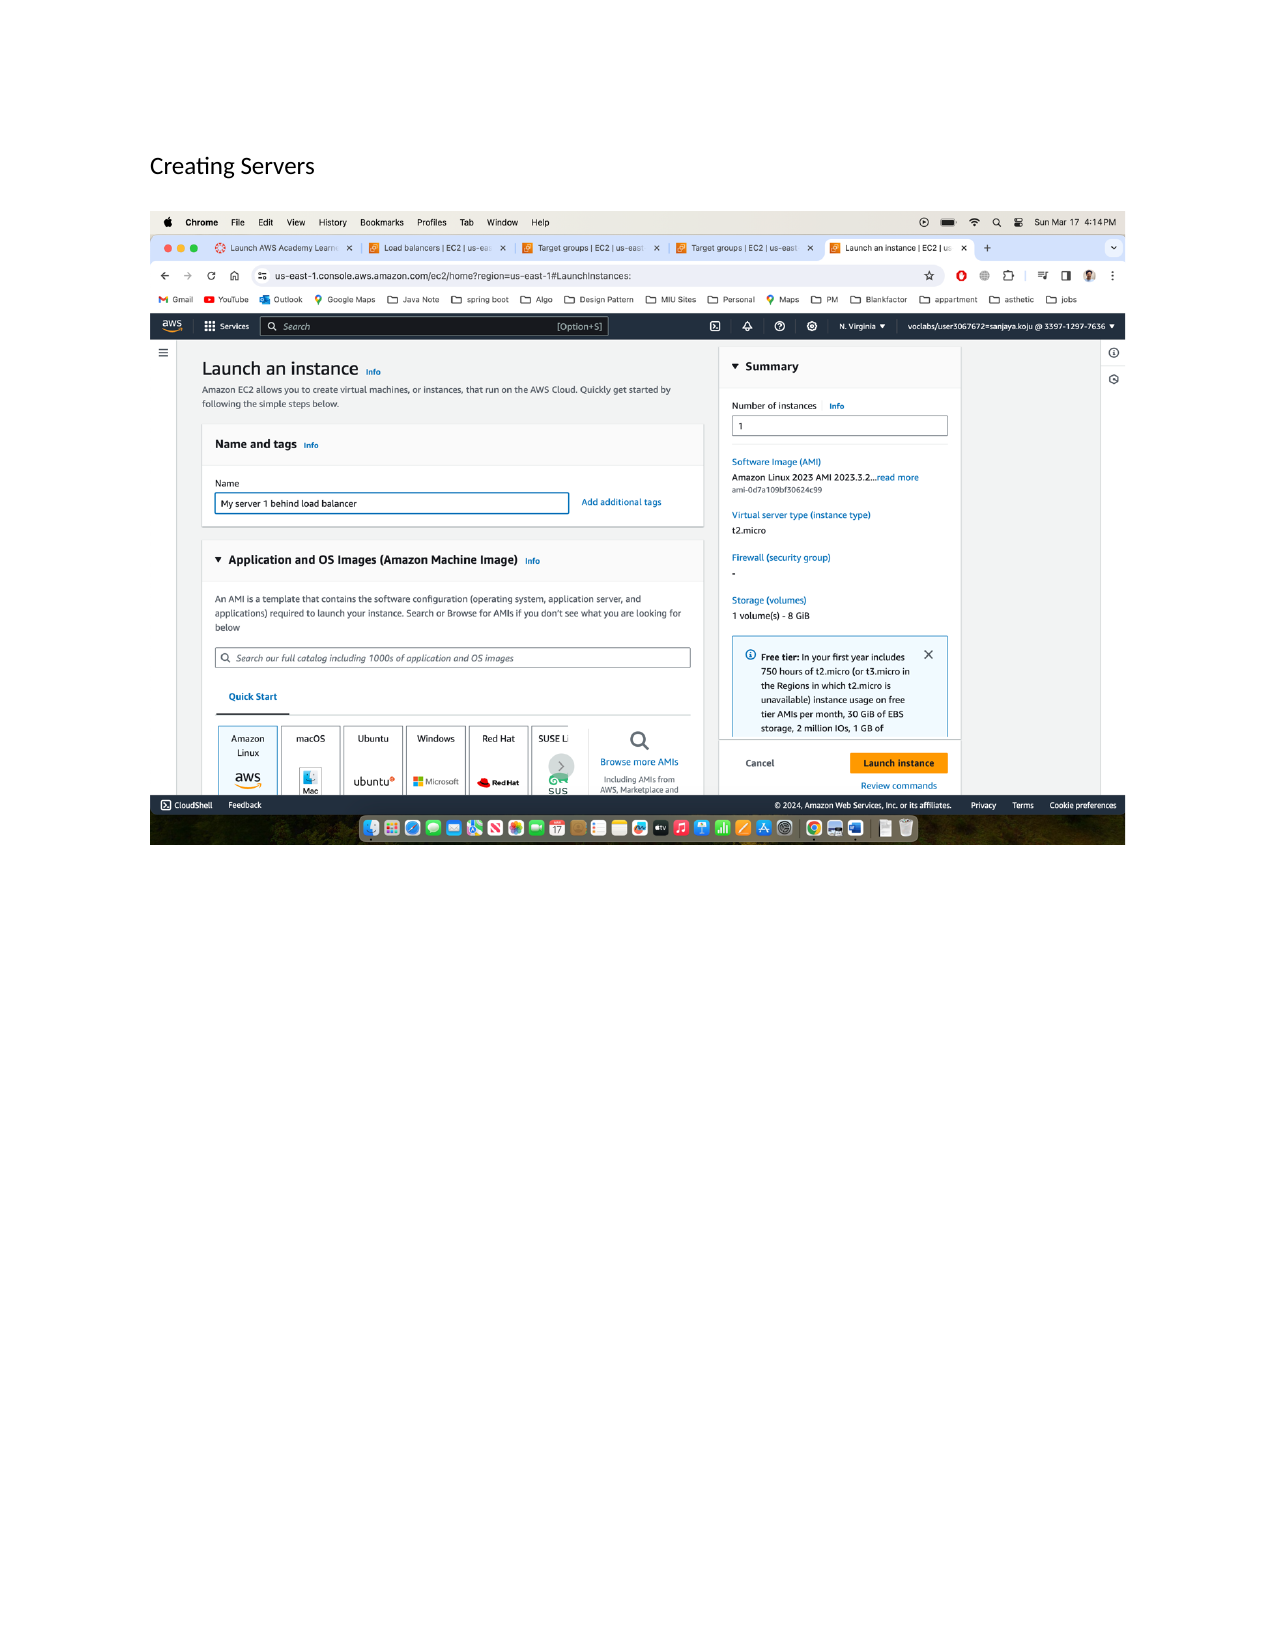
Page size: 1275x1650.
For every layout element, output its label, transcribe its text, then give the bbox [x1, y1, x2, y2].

picture [150, 211, 1125, 845]
text Creating Servers [150, 150, 1125, 211]
